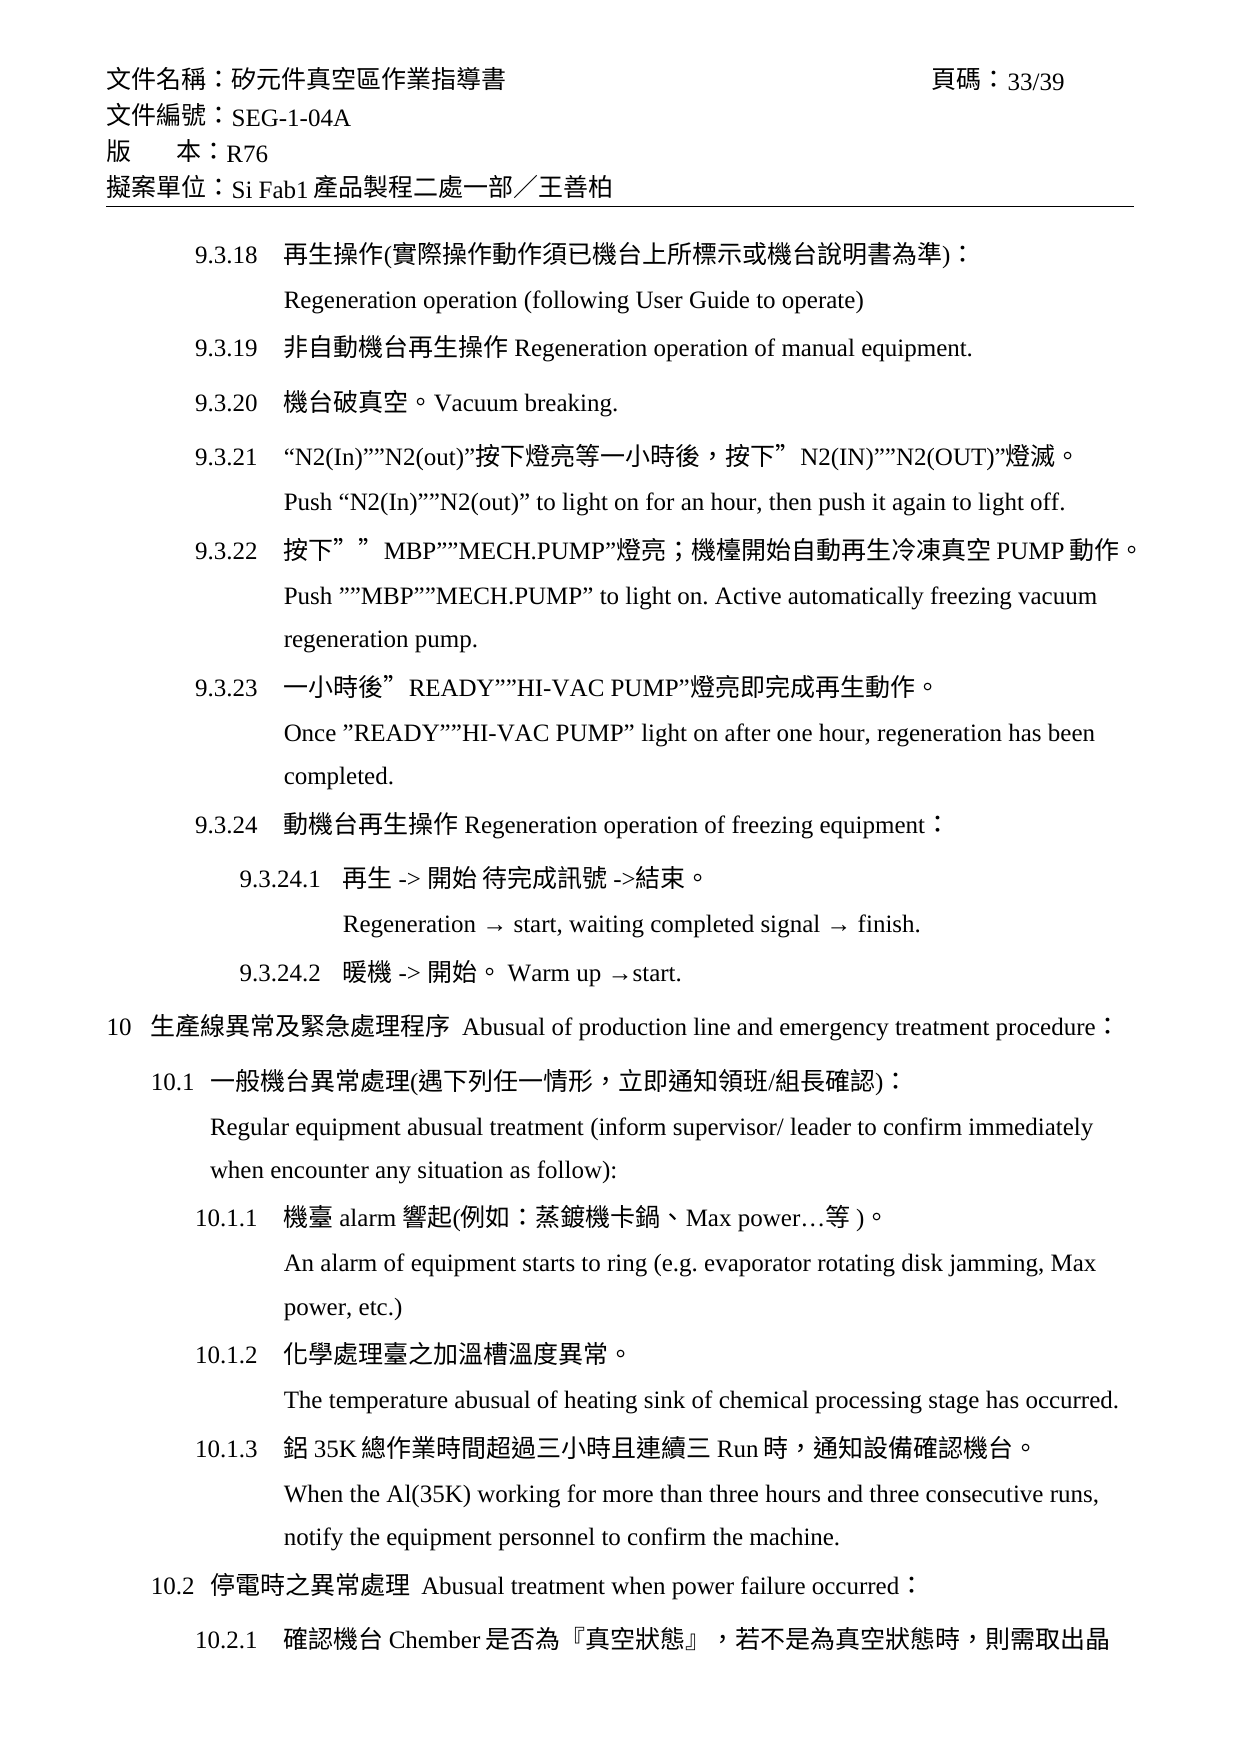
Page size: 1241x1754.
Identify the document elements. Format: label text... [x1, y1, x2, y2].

list 生產線異常及緊急處理程序 Abusual of production line and emergency treatment procedure： [106, 1007, 1134, 1043]
list 動機台再生操作 Regeneration operation of freezing equipment： [195, 804, 1134, 840]
list 鋁35K總作業時間超過三小時且連續三Run時，通知設備確認機台。 When the Al(35K) working for more than three hours and three consecutive runs, notify the equipment personnel to confirm the machine. [195, 1428, 1134, 1551]
list 按下””MBP””MECH.PUMP”燈亮；機檯開始自動再生冷凍真空PUMP動作。 Push ””MBP””MECH.PUMP” to light on. Active automatically freezing vacuum regeneration pump. [195, 530, 1134, 653]
list 一小時後”READY””HI-VAC PUMP”燈亮即完成再生動作。 Once ”READY””HI-VAC PUMP” light on after one hour, regeneration has been completed. [195, 667, 1134, 790]
list “N2(In)””N2(out)”按下燈亮等一小時後，按下”N2(IN)””N2(OUT)”燈滅。 Push “N2(In)””N2(out)” to light on for an hour, then push it again to light off. [195, 437, 1134, 516]
list 機臺 alarm 響起(例如：蒸鍍機卡鍋、Max power…等 )。 An alarm of equipment starts to ring (e.g. evaporator rotating disk jamming, Max power, etc.) [195, 1198, 1134, 1320]
list 再生 -> 開始 待完成訊號 ->結束。 Regeneration → start, waiting completed signal → finish. [239, 858, 1134, 938]
list 暖機 -> 開始。 Warm up →start. [239, 952, 1134, 988]
list 機台破真空。Vacuum breaking. [195, 382, 1134, 418]
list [195, 1620, 1134, 1656]
list 再生操作(實際操作動作須已機台上所標示或機台說明書為準)： Regeneration operation (following User Guide to operate) [195, 234, 1134, 313]
list 一般機台異常處理(遇下列任一情形，立即通知領班/組長確認)： Regular equipment abusual treatment (inform supervisor/ leader to confirm immediately when encounter any situation as follow): [151, 1061, 1134, 1183]
list 停電時之異常處理 Abusual treatment when power failure occurred： [151, 1565, 1134, 1602]
list 化學處理臺之加溫槽溫度異常。 The temperature abusual of heating sink of chemical processing stage has occurred. [195, 1335, 1134, 1414]
list 非自動機台再生操作 Regeneration operation of manual equipment. [195, 328, 1134, 364]
